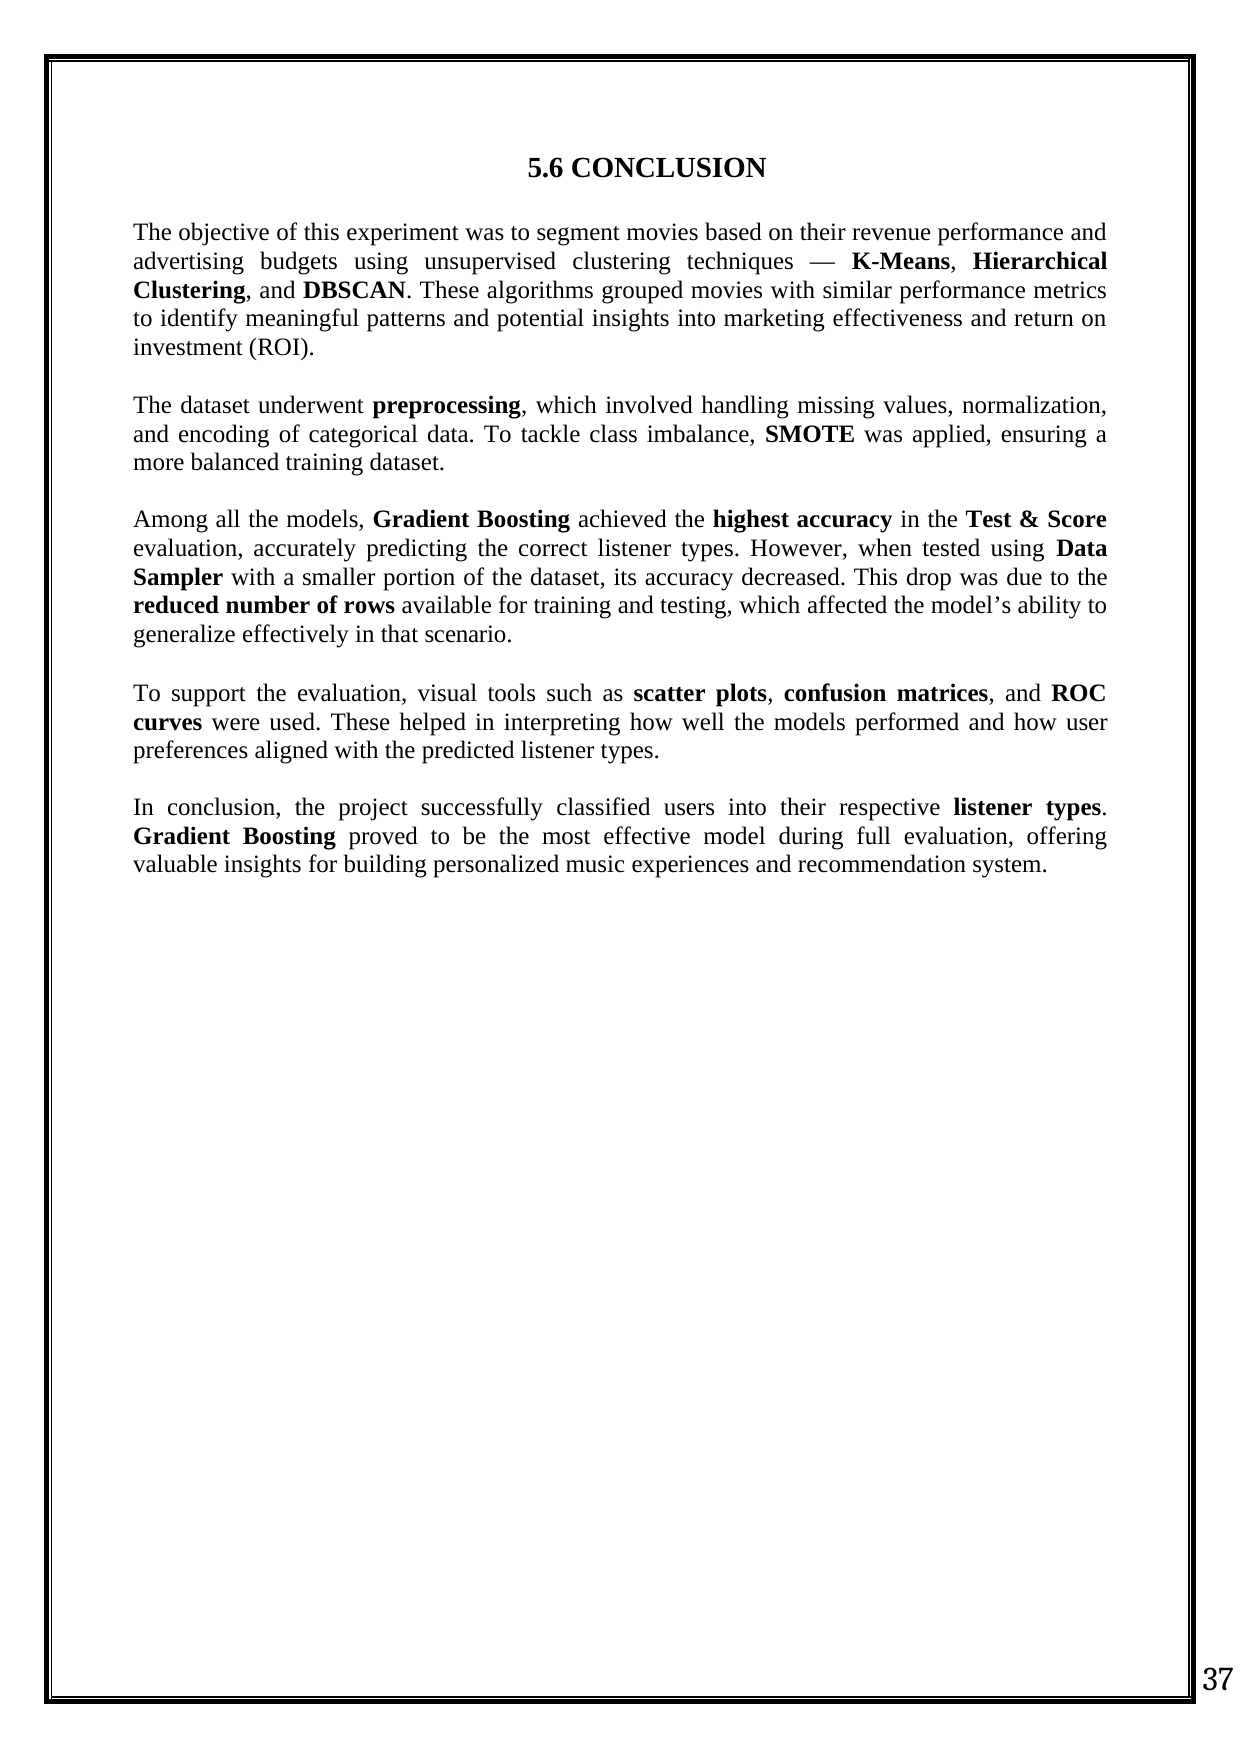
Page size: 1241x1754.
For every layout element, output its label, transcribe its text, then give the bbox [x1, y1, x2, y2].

text In conclusion, the project successfully classified users into their respective listener types. Gradient Boosting proved to be the most effective model during full evaluation, offering valuable insights for building personalized music experiences and recommendation system. [133, 792, 1107, 878]
subtitle CONCLUSION [527, 150, 1188, 184]
text Among all the models, Gradient Boosting achieved the highest accuracy in the Test & Score evaluation, accurately predicting the correct listener types. However, when tested using Data Sampler with a smaller portion of the dataset, its accuracy decreased. This drop was due to the reduced number of rows available for training and testing, which affected the model’s ability to generalize effectively in that scenario. [133, 504, 1107, 648]
text The objective of this experiment was to segment movies based on their revenue performance and advertising budgets using unsupervised clustering techniques — K-Means, Hierarchical Clustering, and DBSCAN. These algorithms grouped movies with similar performance metrics to identify meaningful patterns and potential insights into marketing effectiveness and return on investment (ROI). [133, 217, 1107, 361]
text The dataset underwent preprocessing, which involved handling missing values, normalization, and encoding of categorical data. To tackle class imbalance, SMOTE was applied, ensuring a more balanced training dataset. [133, 390, 1107, 476]
text To support the evaluation, visual tools such as scatter plots, confusion matrices, and ROC curves were used. These helped in interpreting how well the models performed and how user preferences aligned with the predicted listener types. [133, 678, 1107, 764]
